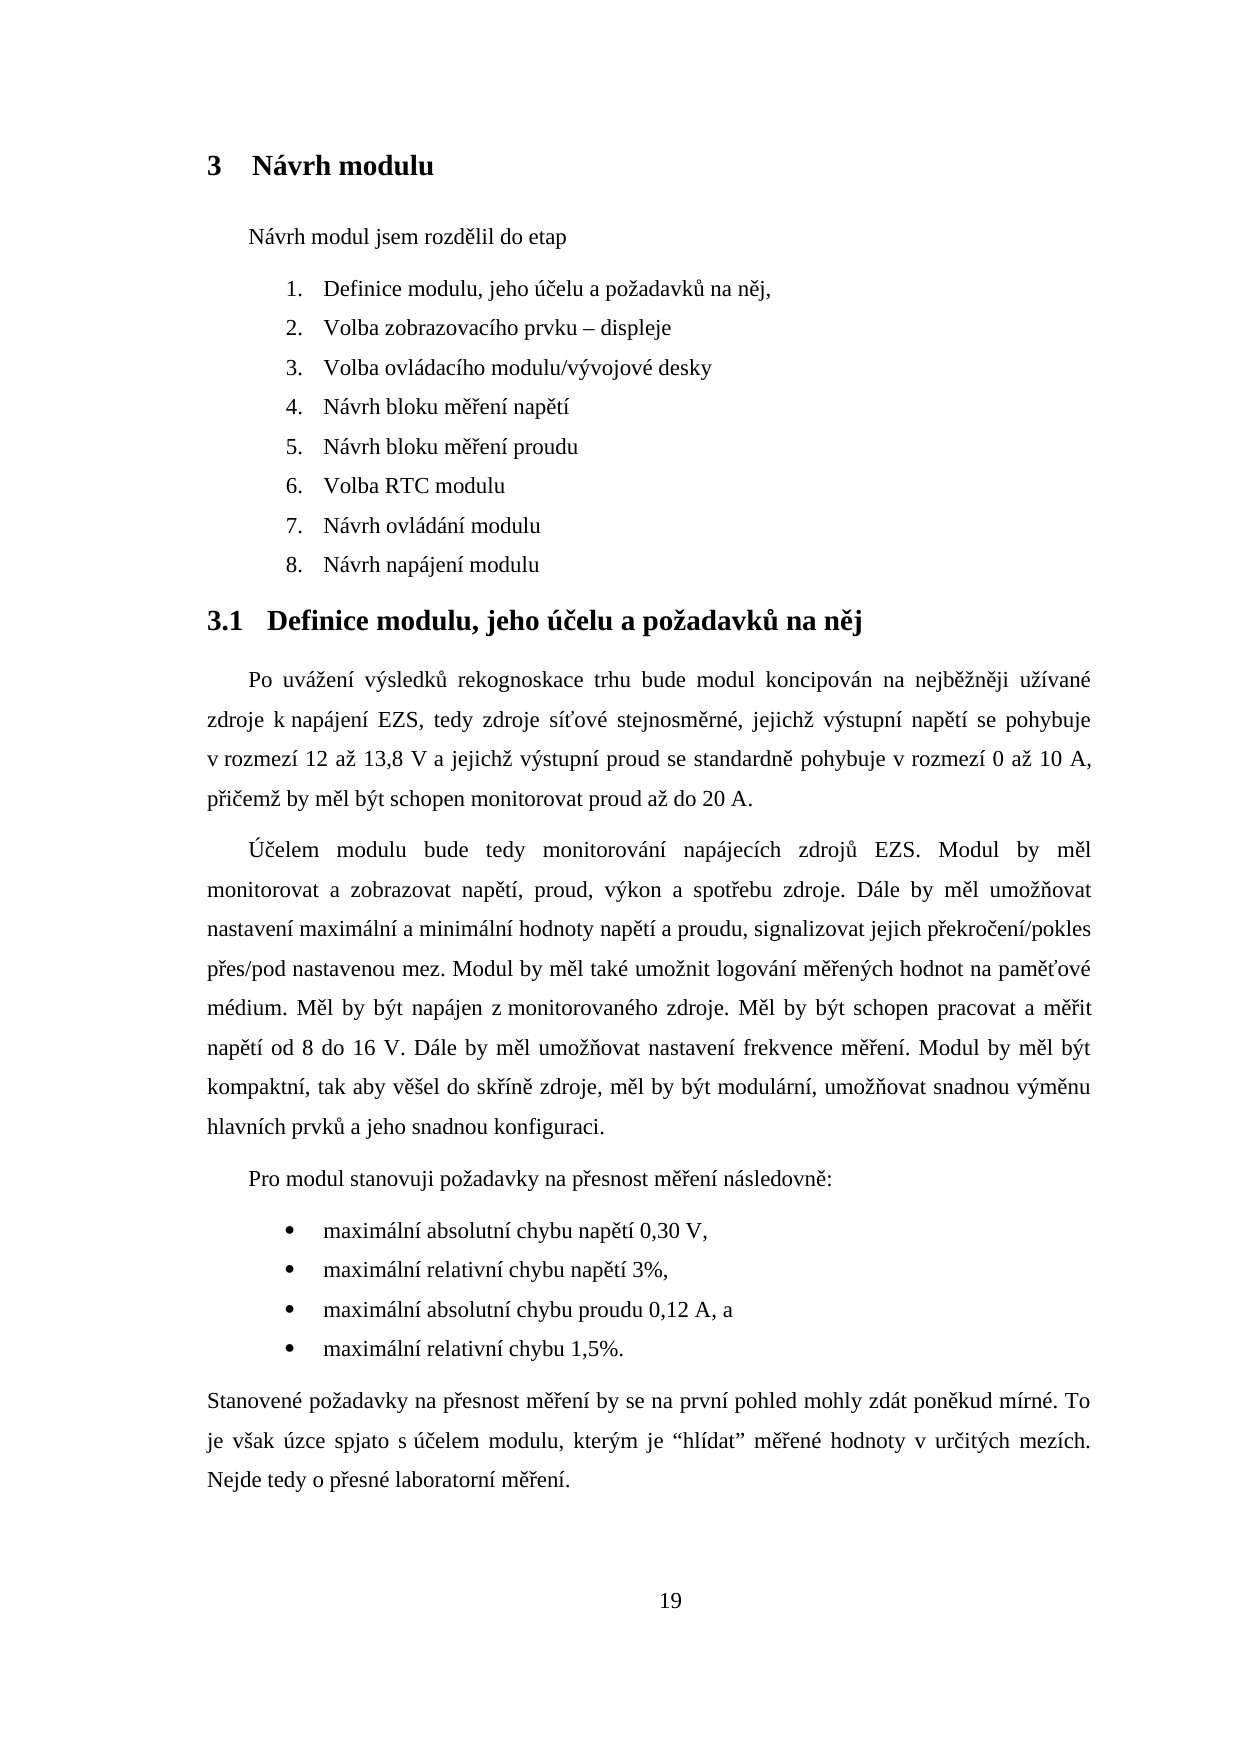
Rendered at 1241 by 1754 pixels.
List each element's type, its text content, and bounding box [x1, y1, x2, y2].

subtitle Definice modulu, jeho účelu a požadavků na něj [207, 603, 1092, 637]
list Definice modulu, jeho účelu a požadavků na něj, [286, 275, 1092, 301]
subtitle Návrh modulu [207, 148, 1092, 181]
list maximální absolutní chybu proudu 0,12 A, a [286, 1296, 1092, 1322]
list maximální relativní chybu napětí 3%, [286, 1256, 1092, 1283]
text Po uvážení výsledků rekognoskace trhu bude modul koncipován na nejběžněji užívané zdroje k napájení EZS, tedy zdroje síťové stejnosměrné, jejichž výstupní napětí se pohybuje v rozmezí 12 až 13,8 V a jejichž výstupní proud se standardně pohybuje v rozmezí 0 až 10 A, přičemž by měl být schopen monitorovat proud až do 20 A. [207, 666, 1092, 811]
text Pro modul stanovuji požadavky na přesnost měření následovně: [207, 1165, 1092, 1191]
list Návrh ovládání modulu [286, 512, 1092, 538]
list Volba zobrazovacího prvku – displeje [286, 314, 1092, 341]
list Návrh bloku měření proudu [286, 433, 1092, 459]
list maximální relativní chybu 1,5%. [286, 1335, 1092, 1362]
text Návrh modul jsem rozdělil do etap [207, 223, 1092, 249]
list Návrh napájení modulu [286, 551, 1092, 578]
list Volba ovládacího modulu/vývojové desky [286, 354, 1092, 380]
list Návrh bloku měření napětí [286, 393, 1092, 420]
text Účelem modulu bude tedy monitorování napájecích zdrojů EZS. Modul by měl monitorovat a zobrazovat napětí, proud, výkon a spotřebu zdroje. Dále by měl umožňovat nastavení maximální a minimální hodnoty napětí a proudu, signalizovat jejich překročení/pokles přes/pod nastavenou mez. Modul by měl také umožnit logování měřených hodnot na paměťové médium. Měl by být napájen z monitorovaného zdroje. Měl by být schopen pracovat a měřit napětí od 8 do 16 V. Dále by měl umožňovat nastavení frekvence měření. Modul by měl být kompaktní, tak aby věšel do skříně zdroje, měl by být modulární, umožňovat snadnou výměnu hlavních prvků a jeho snadnou konfiguraci. [207, 837, 1092, 1139]
list Volba RTC modulu [286, 472, 1092, 499]
list maximální absolutní chybu napětí 0,30 V, [286, 1217, 1092, 1243]
text Stanovené požadavky na přesnost měření by se na první pohled mohly zdát poněkud mírné. To je však úzce spjato s účelem modulu, kterým je “hlídat” měřené hodnoty v určitých mezích. Nejde tedy o přesné laboratorní měření. [207, 1387, 1092, 1493]
